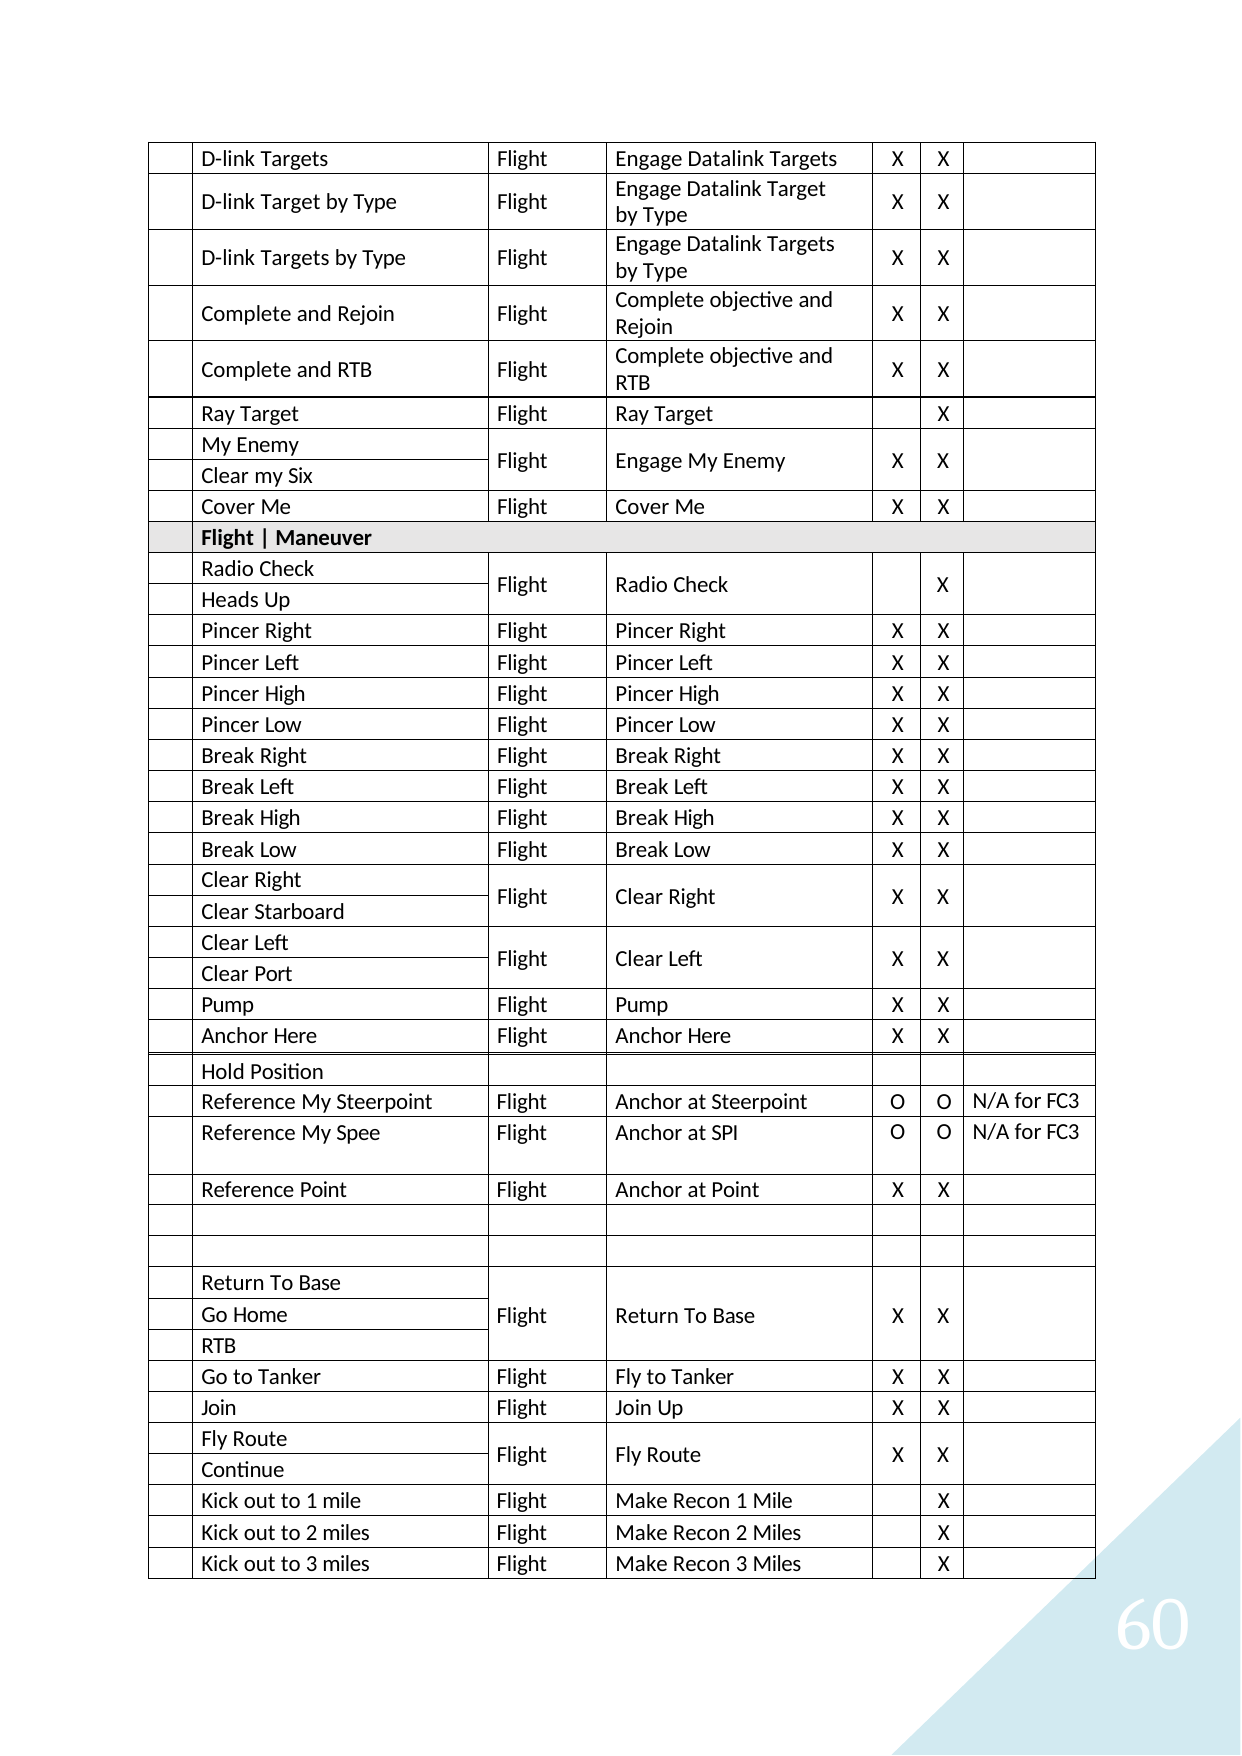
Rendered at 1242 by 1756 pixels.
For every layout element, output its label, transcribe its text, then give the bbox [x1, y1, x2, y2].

table_cell [921, 1055, 963, 1084]
table_cell [964, 1392, 1095, 1422]
table_cell [149, 460, 192, 490]
table_cell [964, 1236, 1095, 1266]
table_cell X [873, 1392, 920, 1422]
table_cell [149, 1267, 192, 1297]
table_cell Flight [489, 1485, 606, 1515]
table_cell X [921, 865, 963, 926]
table_cell Anchor at Steerpoint [607, 1086, 872, 1116]
table_cell [149, 709, 192, 739]
table_cell [149, 865, 192, 894]
table_cell Fly to Tanker [607, 1361, 872, 1391]
table_cell Fly Route [607, 1423, 872, 1484]
table_cell Flight [489, 1086, 606, 1116]
table_cell [964, 1423, 1095, 1484]
table_cell [149, 771, 192, 801]
table_cell Break High [607, 802, 872, 832]
table_cell [149, 1485, 192, 1515]
table_cell Clear Port [193, 958, 488, 988]
table_cell X [921, 1485, 963, 1515]
table_cell Complete objective and RTB [607, 341, 872, 396]
table_cell X [873, 709, 920, 739]
table_cell Continue [193, 1454, 488, 1484]
table_cell [964, 341, 1095, 396]
table_cell X [873, 646, 920, 677]
table_cell X [873, 1361, 920, 1391]
table_cell Heads Up [193, 584, 488, 614]
table_cell [149, 553, 192, 583]
table_cell [149, 1423, 192, 1453]
table_cell [149, 989, 192, 1019]
table_cell Reference Point [193, 1175, 488, 1204]
table_cell [964, 286, 1095, 340]
table_cell Anchor Here [193, 1020, 488, 1052]
table_cell Flight [489, 1423, 606, 1484]
table_cell Flight [489, 740, 606, 770]
table_cell X [921, 615, 963, 645]
table_cell X [921, 1548, 963, 1578]
table_cell Engage Datalink Targets [607, 143, 872, 173]
table_cell [149, 1020, 192, 1052]
table_cell [149, 646, 192, 677]
table_cell X [873, 678, 920, 708]
table_cell Flight [489, 1267, 606, 1360]
table_cell [149, 1236, 192, 1266]
table_cell Join Up [607, 1392, 872, 1422]
table_cell Kick out to 3 miles [193, 1548, 488, 1578]
table_cell [149, 1055, 192, 1084]
table_cell [873, 1236, 920, 1266]
table_cell X [873, 1175, 920, 1204]
table_cell X [921, 1516, 963, 1547]
table_cell Break Low [193, 833, 488, 863]
table_cell X [873, 1423, 920, 1484]
table_cell Engage My Enemy [607, 429, 872, 490]
table_cell Break Right [607, 740, 872, 770]
table_cell Kick out to 2 miles [193, 1516, 488, 1547]
table_cell X [873, 927, 920, 988]
table_cell Ray Target [607, 398, 872, 427]
table_cell [149, 286, 192, 340]
table_cell Pincer High [607, 678, 872, 708]
table_cell X [921, 740, 963, 770]
table_cell Break Right [193, 740, 488, 770]
table_cell [964, 1516, 1095, 1547]
table_cell Flight [489, 927, 606, 988]
table_cell [489, 1236, 606, 1266]
table_cell Clear Left [607, 927, 872, 988]
table_cell [149, 174, 192, 228]
table_cell [149, 1548, 192, 1578]
table_cell X [921, 646, 963, 677]
table_cell [964, 615, 1095, 645]
table_cell Make Recon 2 Miles [607, 1516, 872, 1547]
table_cell N/A for FC3 [964, 1086, 1095, 1116]
table_cell [193, 1205, 488, 1235]
table_cell Anchor at SPI [607, 1117, 872, 1173]
table_cell Flight [489, 989, 606, 1019]
table_cell Clear Right [193, 865, 488, 894]
table_cell O [873, 1117, 920, 1173]
table_cell Pump [193, 989, 488, 1019]
table_cell X [921, 1423, 963, 1484]
table_cell X [921, 709, 963, 739]
table_cell X [921, 174, 963, 228]
table_cell [149, 958, 192, 988]
table_cell [964, 174, 1095, 228]
table_cell X [921, 678, 963, 708]
table_cell X [921, 286, 963, 340]
table_cell [964, 771, 1095, 801]
table_cell [607, 1055, 872, 1084]
table_cell Flight [489, 865, 606, 926]
table_cell [964, 927, 1095, 988]
table_cell My Enemy [193, 429, 488, 459]
table_cell [149, 143, 192, 173]
table_cell Break High [193, 802, 488, 832]
table_cell Flight [489, 143, 606, 173]
table_cell [964, 1267, 1095, 1360]
table_cell [149, 927, 192, 957]
table_cell Flight [489, 286, 606, 340]
table_cell X [873, 615, 920, 645]
table_cell X [873, 865, 920, 926]
table_cell Pincer Left [607, 646, 872, 677]
table_cell [149, 833, 192, 863]
table_cell [873, 1055, 920, 1084]
table_cell Flight [489, 1020, 606, 1052]
table_cell [964, 491, 1095, 521]
table_cell Flight [489, 1516, 606, 1547]
table_cell Reference My Steerpoint [193, 1086, 488, 1116]
table_cell Complete and Rejoin [193, 286, 488, 340]
table_cell Flight [489, 771, 606, 801]
table_cell [964, 1485, 1095, 1515]
table_cell Flight | Maneuver [193, 522, 1095, 552]
table_cell [489, 1055, 606, 1084]
table_cell Make Recon 3 Miles [607, 1548, 872, 1578]
table_cell Flight [489, 491, 606, 521]
table_cell [149, 491, 192, 521]
table_cell [149, 1117, 192, 1173]
table_cell O [921, 1086, 963, 1116]
table_cell [964, 398, 1095, 427]
table_cell Complete objective and Rejoin [607, 286, 872, 340]
table_cell Engage Datalink Targets by Type [607, 230, 872, 284]
table_cell X [873, 833, 920, 863]
table_cell [873, 553, 920, 614]
table_cell [964, 553, 1095, 614]
table_cell Radio Check [193, 553, 488, 583]
table_cell [489, 1205, 606, 1235]
table_cell [964, 1548, 1095, 1578]
table_cell [964, 740, 1095, 770]
table_cell Flight [489, 709, 606, 739]
table_cell Flight [489, 341, 606, 396]
table_cell [873, 1485, 920, 1515]
table_cell [149, 1361, 192, 1391]
table_cell Flight [489, 174, 606, 228]
table_cell Break Left [193, 771, 488, 801]
table_cell Flight [489, 646, 606, 677]
table_cell [149, 1205, 192, 1235]
table_cell X [873, 989, 920, 1019]
table_cell D-link Targets by Type [193, 230, 488, 284]
table_cell [193, 1236, 488, 1266]
table_cell O [873, 1086, 920, 1116]
table_cell X [873, 341, 920, 396]
table_cell N/A for FC3 [964, 1117, 1095, 1173]
table_cell X [873, 491, 920, 521]
table_cell Clear my Six [193, 460, 488, 490]
table_cell [964, 143, 1095, 173]
table_cell Ray Target [193, 398, 488, 427]
table_cell X [873, 429, 920, 490]
table_cell X [921, 230, 963, 284]
table_cell [873, 1516, 920, 1547]
table_cell Flight [489, 1117, 606, 1173]
table_cell X [873, 1267, 920, 1360]
table_cell Complete and RTB [193, 341, 488, 396]
table_cell Pincer Low [607, 709, 872, 739]
table_cell Cover Me [607, 491, 872, 521]
table_cell [964, 709, 1095, 739]
table_cell [964, 230, 1095, 284]
table_cell Flight [489, 230, 606, 284]
table_cell Pincer Right [193, 615, 488, 645]
table_cell Go to Tanker [193, 1361, 488, 1391]
table_cell X [921, 802, 963, 832]
table_cell [964, 646, 1095, 677]
table_cell Cover Me [193, 491, 488, 521]
table_cell Clear Starboard [193, 896, 488, 926]
table_cell [149, 230, 192, 284]
table_cell X [873, 230, 920, 284]
table_cell [149, 740, 192, 770]
table_cell Return To Base [193, 1267, 488, 1297]
table_cell X [921, 1020, 963, 1052]
table_cell Make Recon 1 Mile [607, 1485, 872, 1515]
table_cell X [921, 927, 963, 988]
table_cell Flight [489, 1392, 606, 1422]
table_cell [964, 1055, 1095, 1084]
table_cell Flight [489, 1175, 606, 1204]
table_cell [964, 1361, 1095, 1391]
table_cell [149, 1175, 192, 1204]
table_cell Fly Route [193, 1423, 488, 1453]
table_cell [149, 1516, 192, 1547]
table_cell [607, 1205, 872, 1235]
table_cell Flight [489, 802, 606, 832]
table_cell Pump [607, 989, 872, 1019]
table_cell Break Low [607, 833, 872, 863]
table_cell [964, 429, 1095, 490]
table_cell X [921, 398, 963, 427]
table_cell Join [193, 1392, 488, 1422]
table_cell [964, 802, 1095, 832]
table_cell Break Left [607, 771, 872, 801]
table_cell [149, 522, 192, 552]
table_cell X [921, 1392, 963, 1422]
table_cell O [921, 1117, 963, 1173]
table_cell [964, 1205, 1095, 1235]
table_cell Flight [489, 615, 606, 645]
table_cell X [921, 989, 963, 1019]
table_cell RTB [193, 1330, 488, 1360]
table_cell [149, 1086, 192, 1116]
table_cell X [921, 491, 963, 521]
table_cell [921, 1205, 963, 1235]
table_cell [964, 865, 1095, 926]
table_cell Clear Left [193, 927, 488, 957]
table_cell X [873, 802, 920, 832]
table_cell Engage Datalink Target by Type [607, 174, 872, 228]
table_cell [964, 1020, 1095, 1052]
table_cell [149, 802, 192, 832]
table_cell Flight [489, 1548, 606, 1578]
table_cell Flight [489, 833, 606, 863]
table_cell Return To Base [607, 1267, 872, 1360]
table_cell Flight [489, 429, 606, 490]
table_cell [964, 833, 1095, 863]
table_cell [149, 678, 192, 708]
table_cell Reference My Spee [193, 1117, 488, 1173]
table_cell [607, 1236, 872, 1266]
table_cell X [873, 174, 920, 228]
table_cell X [921, 143, 963, 173]
table_cell [964, 989, 1095, 1019]
table_cell [873, 398, 920, 427]
table_cell Clear Right [607, 865, 872, 926]
table_cell X [921, 553, 963, 614]
table_cell X [873, 1020, 920, 1052]
table_cell Go Home [193, 1299, 488, 1328]
table_cell Hold Position [193, 1055, 488, 1084]
table_cell Pincer High [193, 678, 488, 708]
table_cell X [921, 1361, 963, 1391]
table_cell Radio Check [607, 553, 872, 614]
table_cell X [873, 740, 920, 770]
table_cell X [921, 771, 963, 801]
table_cell X [873, 286, 920, 340]
table_cell Anchor Here [607, 1020, 872, 1052]
table_cell Anchor at Point [607, 1175, 872, 1204]
table_cell Flight [489, 553, 606, 614]
table_cell D-link Targets [193, 143, 488, 173]
table_cell [149, 1299, 192, 1328]
table_cell Pincer Low [193, 709, 488, 739]
table_cell [149, 1330, 192, 1360]
table_cell [149, 341, 192, 396]
table_cell Pincer Right [607, 615, 872, 645]
table_cell [921, 1236, 963, 1266]
table_cell X [921, 833, 963, 863]
table_cell Flight [489, 1361, 606, 1391]
table_cell [964, 678, 1095, 708]
table_cell [873, 1205, 920, 1235]
table_cell X [873, 143, 920, 173]
table_cell [149, 584, 192, 614]
table_cell X [921, 1267, 963, 1360]
table_cell Pincer Left [193, 646, 488, 677]
table_cell [149, 429, 192, 459]
table_cell X [873, 771, 920, 801]
table_cell [149, 615, 192, 645]
table_cell Flight [489, 678, 606, 708]
table_cell [149, 1392, 192, 1422]
table_cell Kick out to 1 mile [193, 1485, 488, 1515]
table_cell [149, 1454, 192, 1484]
table_cell X [921, 429, 963, 490]
table_cell Flight [489, 398, 606, 427]
table_cell X [921, 341, 963, 396]
table_cell [873, 1548, 920, 1578]
table_cell [964, 1175, 1095, 1204]
table_cell X [921, 1175, 963, 1204]
table_cell [149, 896, 192, 926]
table_cell D-link Target by Type [193, 174, 488, 228]
table_cell [149, 398, 192, 427]
